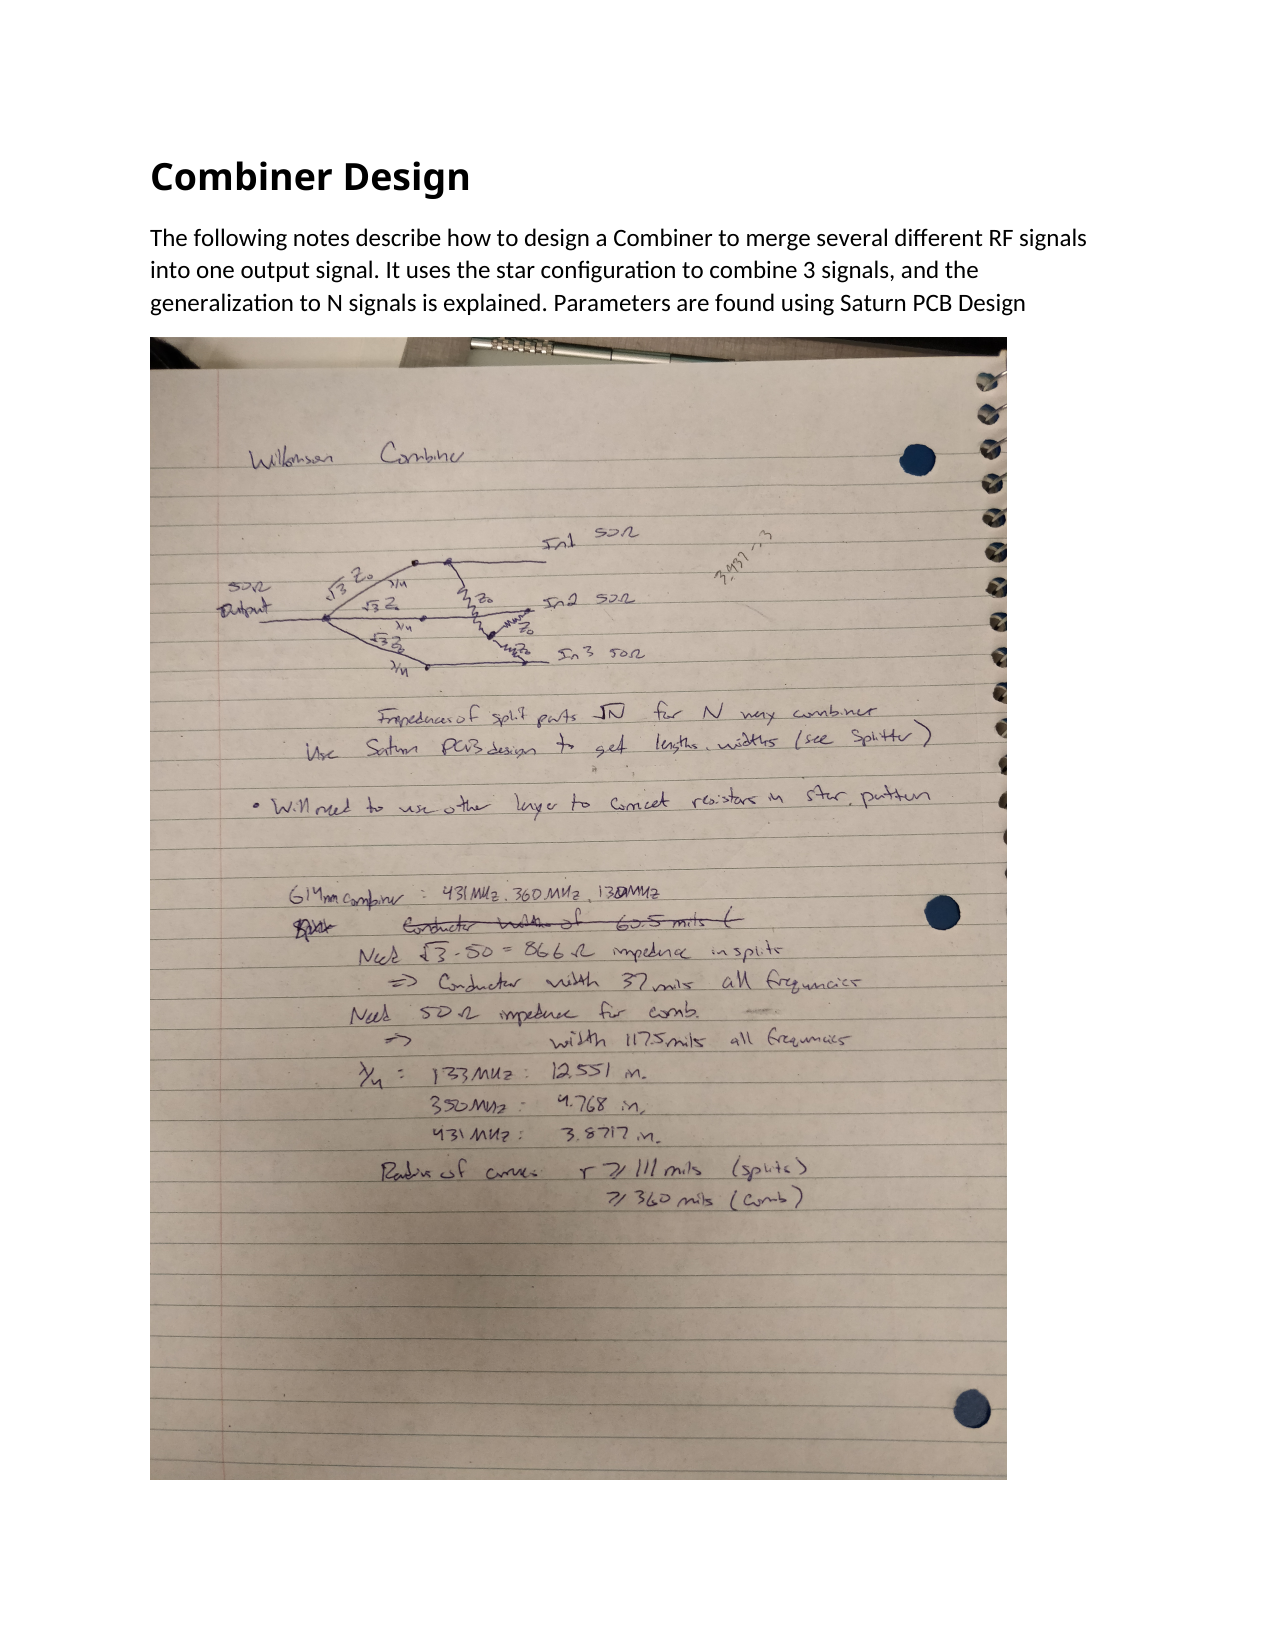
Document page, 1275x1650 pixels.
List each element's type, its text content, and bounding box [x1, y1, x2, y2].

text Combiner Design [150, 150, 1125, 201]
picture [150, 337, 1007, 1480]
text The following notes describe how to design a Combiner to merge several different RF signals into one output signal. It uses the star configuration to combine 3 signals, and the generalization to N signals is explained. Parameters are found using Saturn PCB Design [150, 222, 1125, 318]
